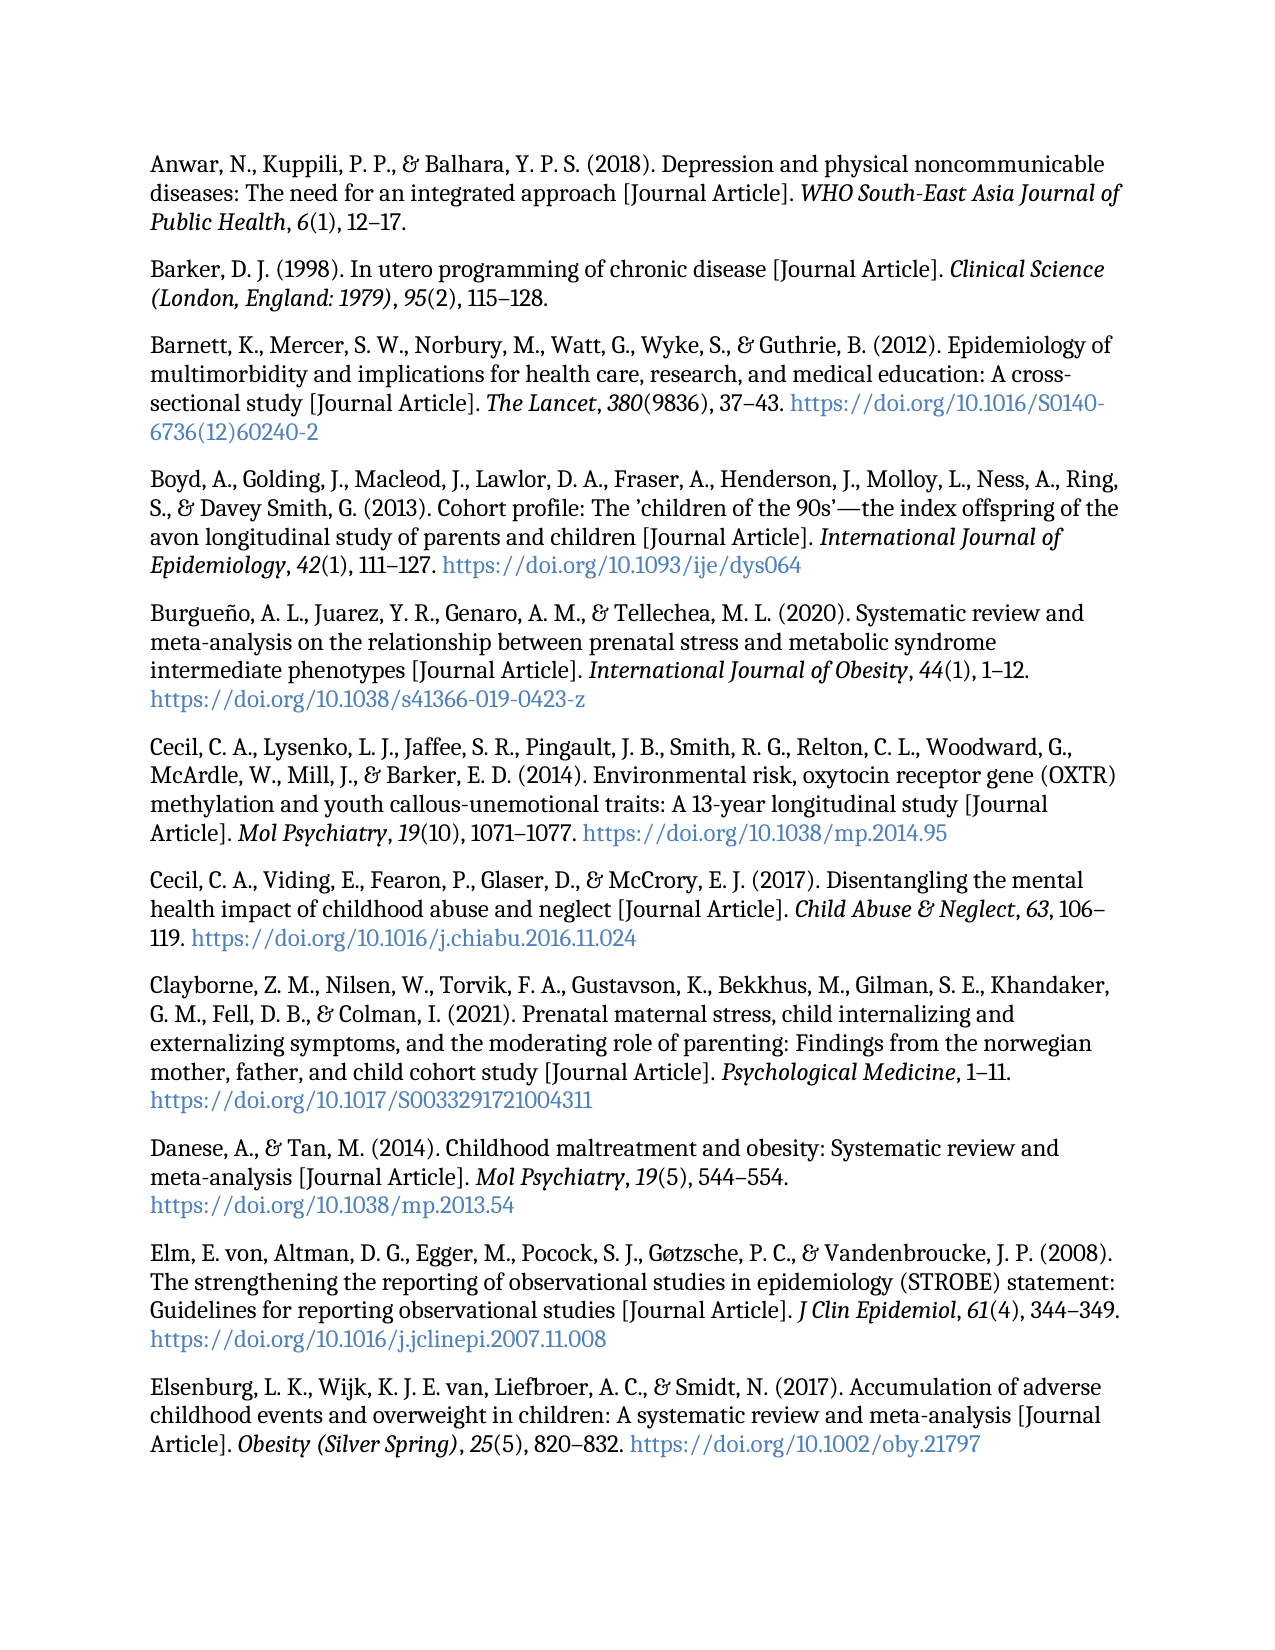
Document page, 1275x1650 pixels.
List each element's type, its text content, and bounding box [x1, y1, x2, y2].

text Elm, E. von, Altman, D. G., Egger, M., Pocock, S. J., Gøtzsche, P. C., & Vandenbroucke, J. P. (2008). The strengthening the reporting of observational studies in epidemiology (STROBE) statement: Guidelines for reporting observational studies [Journal Article]. J Clin Epidemiol, 61(4), 344–349. https://doi.org/10.1016/j.jclinepi.2007.11.008 [150, 1239, 1125, 1354]
text Boyd, A., Golding, J., Macleod, J., Lawlor, D. A., Fraser, A., Henderson, J., Molloy, L., Ness, A., Ring, S., & Davey Smith, G. (2013). Cohort profile: The ’children of the 90s’—the index offspring of the avon longitudinal study of parents and children [Journal Article]. International Journal of Epidemiology, 42(1), 111–127. https://doi.org/10.1093/ije/dys064 [150, 465, 1125, 580]
text Elsenburg, L. K., Wijk, K. J. E. van, Liefbroer, A. C., & Smidt, N. (2017). Accumulation of adverse childhood events and overweight in children: A systematic review and meta-analysis [Journal Article]. Obesity (Silver Spring), 25(5), 820–832. https://doi.org/10.1002/oby.21797 [150, 1372, 1125, 1459]
text Burgueño, A. L., Juarez, Y. R., Genaro, A. M., & Tellechea, M. L. (2020). Systematic review and meta-analysis on the relationship between prenatal stress and metabolic syndrome intermediate phenotypes [Journal Article]. International Journal of Obesity, 44(1), 1–12. https://doi.org/10.1038/s41366-019-0423-z [150, 599, 1125, 714]
text Cecil, C. A., Lysenko, L. J., Jaffee, S. R., Pingault, J. B., Smith, R. G., Relton, C. L., Woodward, G., McArdle, W., Mill, J., & Barker, E. D. (2014). Environmental risk, oxytocin receptor gene (OXTR) methylation and youth callous-unemotional traits: A 13-year longitudinal study [Journal Article]. Mol Psychiatry, 19(10), 1071–1077. https://doi.org/10.1038/mp.2014.95 [150, 732, 1125, 847]
text Cecil, C. A., Viding, E., Fearon, P., Glaser, D., & McCrory, E. J. (2017). Disentangling the mental health impact of childhood abuse and neglect [Journal Article]. Child Abuse & Neglect, 63, 106–119. https://doi.org/10.1016/j.chiabu.2016.11.024 [150, 866, 1125, 952]
text Danese, A., & Tan, M. (2014). Childhood maltreatment and obesity: Systematic review and meta-analysis [Journal Article]. Mol Psychiatry, 19(5), 544–554. https://doi.org/10.1038/mp.2013.54 [150, 1134, 1125, 1220]
text Clayborne, Z. M., Nilsen, W., Torvik, F. A., Gustavson, K., Bekkhus, M., Gilman, S. E., Khandaker, G. M., Fell, D. B., & Colman, I. (2021). Prenatal maternal stress, child internalizing and externalizing symptoms, and the moderating role of parenting: Findings from the norwegian mother, father, and child cohort study [Journal Article]. Psychological Medicine, 1–11. https://doi.org/10.1017/S0033291721004311 [150, 971, 1125, 1115]
text Barker, D. J. (1998). In utero programming of chronic disease [Journal Article]. Clinical Science (London, England: 1979), 95(2), 115–128. [150, 255, 1125, 312]
text Anwar, N., Kuppili, P. P., & Balhara, Y. P. S. (2018). Depression and physical noncommunicable diseases: The need for an integrated approach [Journal Article]. WHO South-East Asia Journal of Public Health, 6(1), 12–17. [150, 150, 1125, 236]
text Barnett, K., Mercer, S. W., Norbury, M., Watt, G., Wyke, S., & Guthrie, B. (2012). Epidemiology of multimorbidity and implications for health care, research, and medical education: A cross-sectional study [Journal Article]. The Lancet, 380(9836), 37–43. https://doi.org/10.1016/S0140-6736(12)60240-2 [150, 331, 1125, 446]
